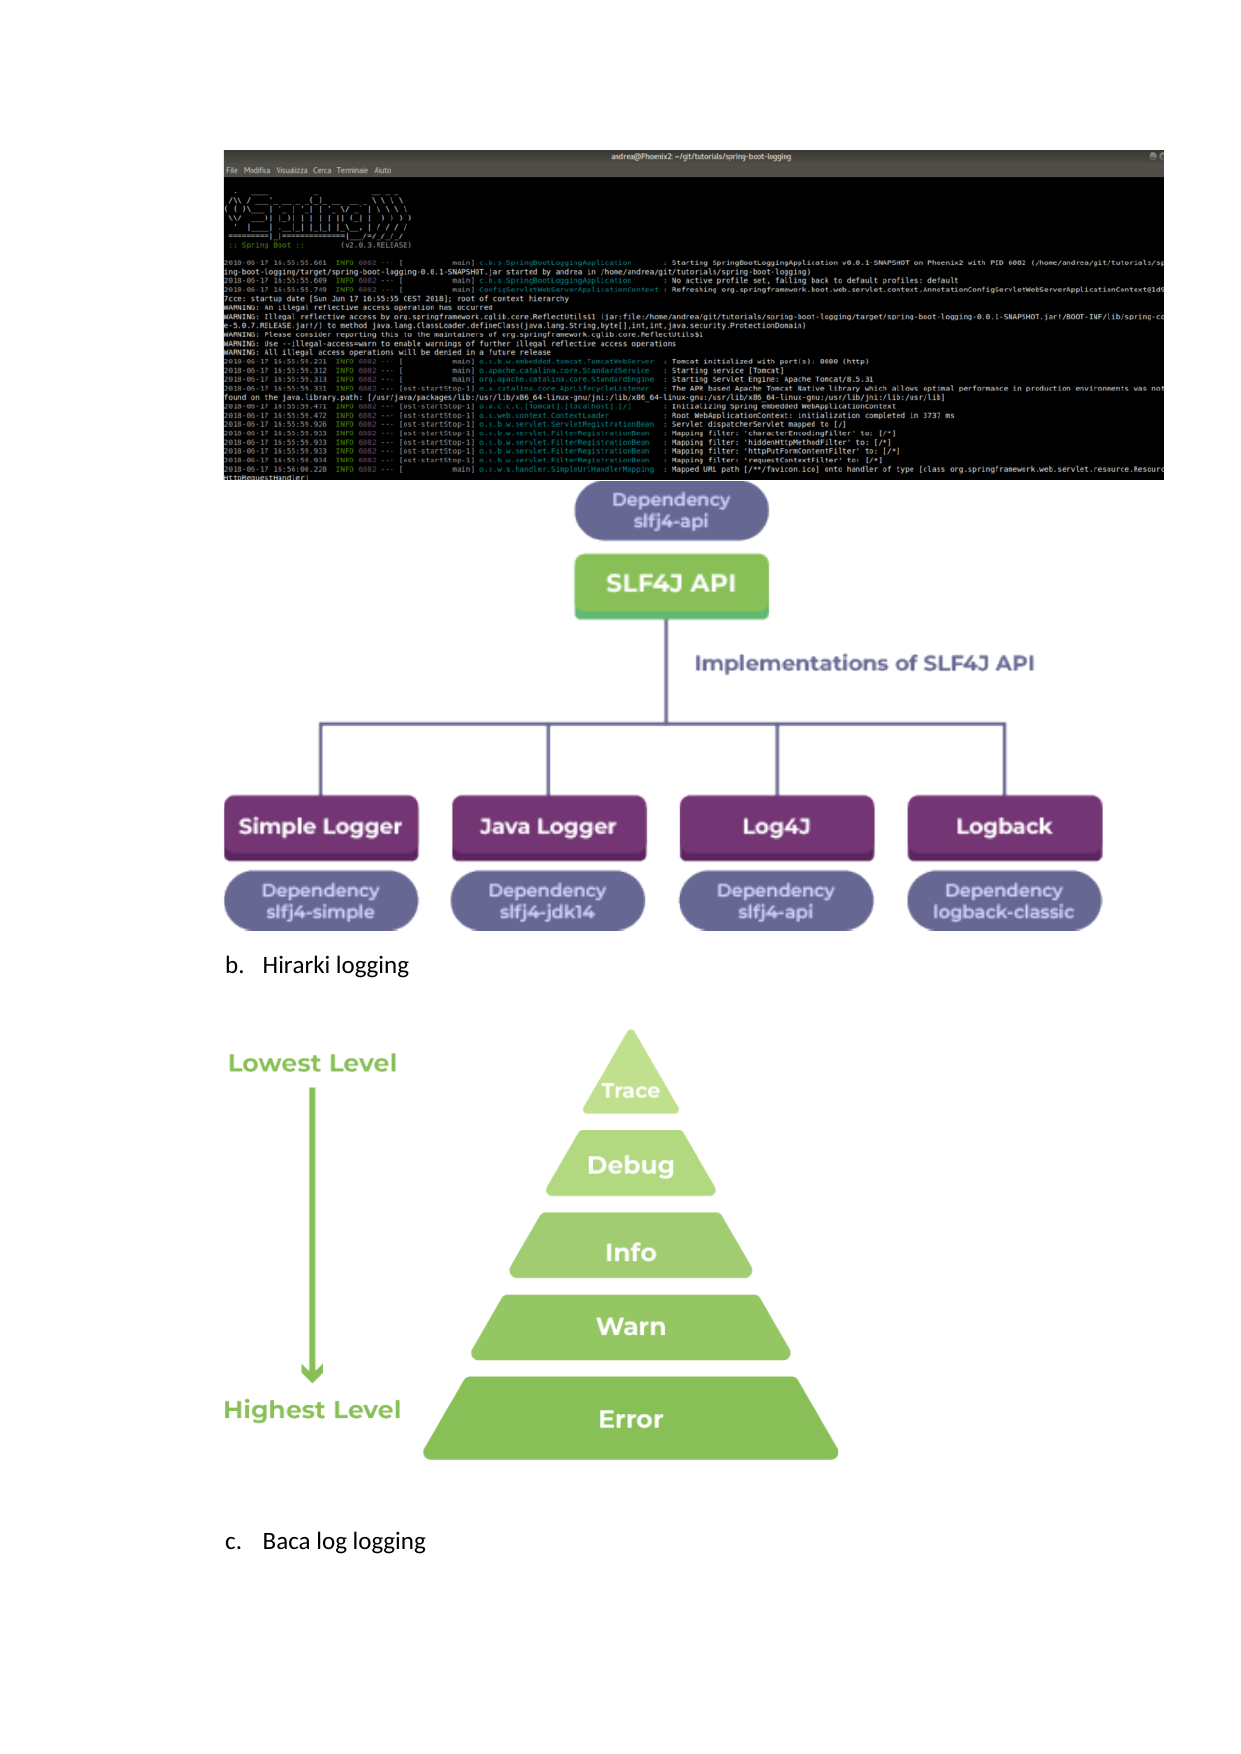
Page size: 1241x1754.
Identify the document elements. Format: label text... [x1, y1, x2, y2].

picture [223, 481, 1103, 931]
picture [223, 150, 1164, 480]
subtitle Baca log logging [225, 1526, 1090, 1556]
picture [223, 1029, 839, 1460]
subtitle Hirarki logging [225, 949, 1090, 980]
